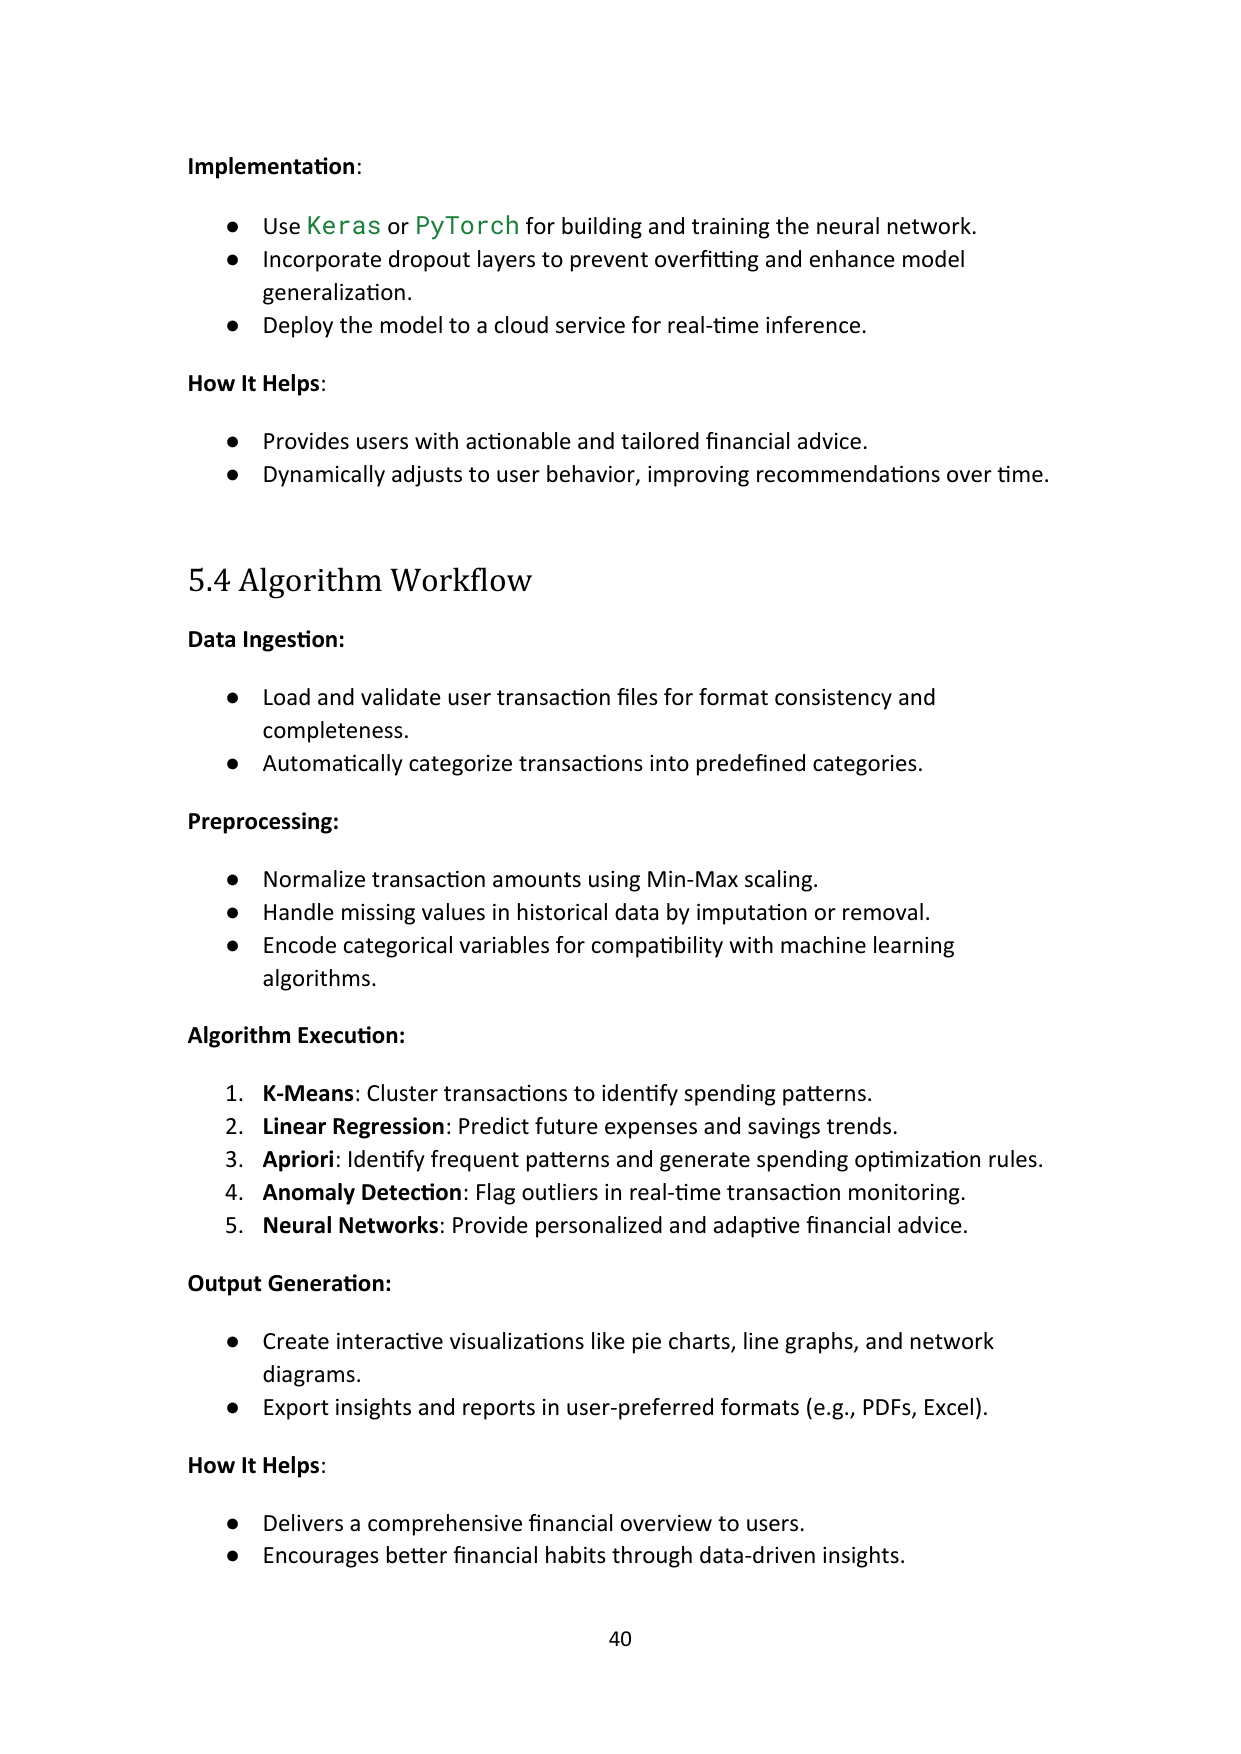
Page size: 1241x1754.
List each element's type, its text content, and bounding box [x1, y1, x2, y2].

list Create interactive visualizations like pie charts, line graphs, and network diagrams. [225, 1325, 1053, 1388]
list Delivers a comprehensive financial overview to users. [225, 1507, 1053, 1537]
list Neural Networks: Provide personalized and adaptive financial advice. [225, 1209, 1053, 1240]
text How It Helps: [187, 1449, 1053, 1479]
list Dynamically adjusts to user behavior, improving recommendations over time. [225, 458, 1053, 489]
list Apriori: Identify frequent patterns and generate spending optimization rules. [225, 1143, 1053, 1174]
list Normalize transaction amounts using Min-Max scaling. [225, 863, 1053, 893]
list Provides users with actionable and tailored financial advice. [225, 425, 1053, 456]
list Deploy the model to a cloud service for real-time inference. [225, 309, 1053, 340]
subtitle Output Generation: [187, 1267, 1053, 1298]
subtitle Preprocessing: [187, 805, 1053, 836]
text How It Helps: [187, 367, 1053, 398]
list Load and validate user transaction files for format consistency and completeness. [225, 681, 1053, 745]
list Export insights and reports in user-preferred formats (e.g., PDFs, Excel). [225, 1391, 1053, 1421]
subtitle Algorithm Execution: [187, 1019, 1053, 1050]
text Implementation: [187, 150, 1053, 181]
list Anomaly Detection: Flag outliers in real-time transaction monitoring. [225, 1176, 1053, 1207]
subtitle Data Ingestion: [187, 623, 1053, 654]
list Automatically categorize transactions into predefined categories. [225, 747, 1053, 778]
list K-Means: Cluster transactions to identify spending patterns. [225, 1077, 1053, 1108]
list Encode categorical variables for compatibility with machine learning algorithms. [225, 929, 1053, 992]
list Handle missing values in historical data by imputation or removal. [225, 896, 1053, 926]
list Incorporate dropout layers to prevent overfitting and enhance model generalization. [225, 243, 1053, 307]
list Linear Regression: Predict future expenses and savings trends. [225, 1110, 1053, 1141]
list Use Keras or PyTorch for building and training the neural network. [225, 208, 1053, 241]
subtitle 5.4 Algorithm Workflow [187, 559, 1053, 598]
list Encourages better financial habits through data-driven insights. [225, 1539, 1053, 1570]
